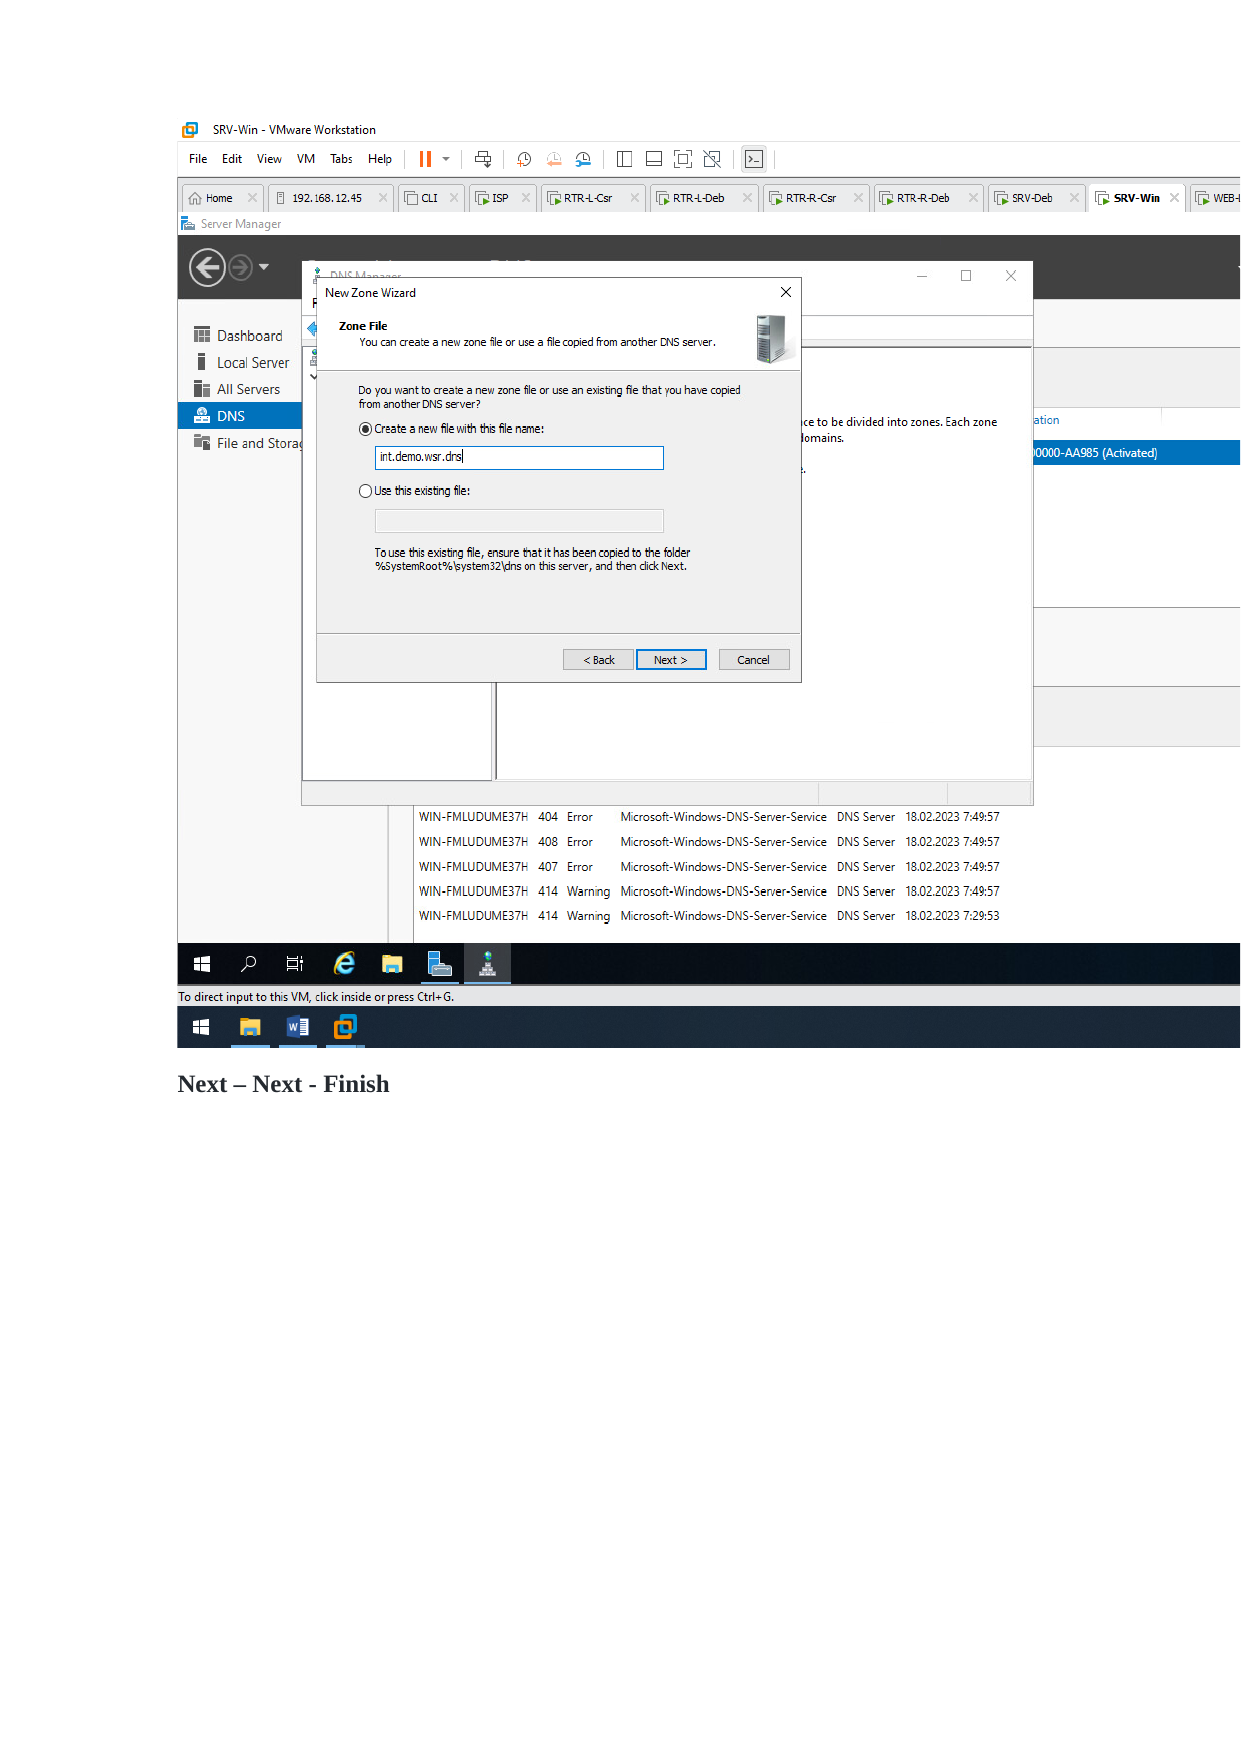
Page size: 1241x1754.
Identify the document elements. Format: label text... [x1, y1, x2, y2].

picture [177, 118, 1241, 1048]
text Next – Next - Finish [177, 1069, 1152, 1097]
